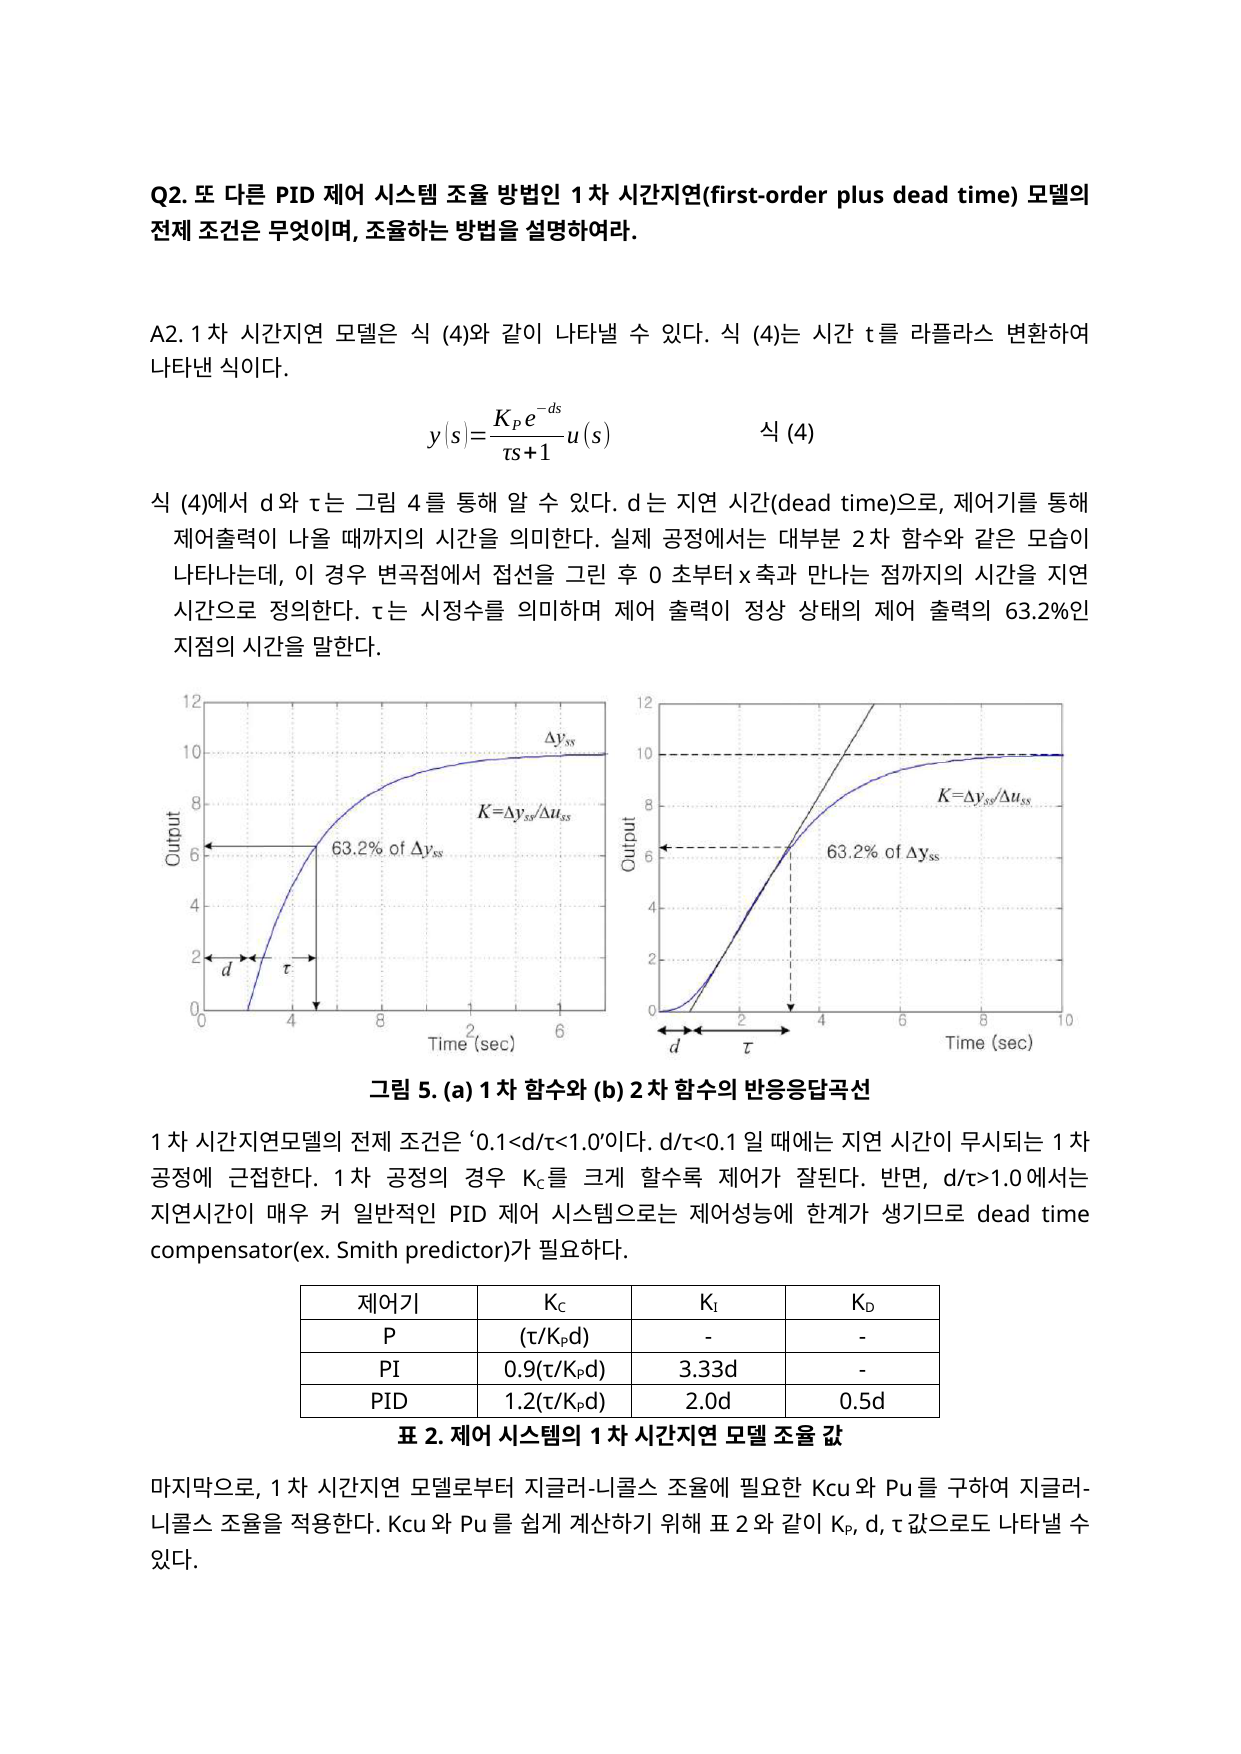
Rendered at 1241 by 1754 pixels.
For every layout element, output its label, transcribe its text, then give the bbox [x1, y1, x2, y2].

table_cell 0.5d [786, 1385, 939, 1417]
text 마지막으로, 1차 시간지연 모델로부터 지글러-니콜스 조율에 필요한 Kcu와 Pu를 구하여 지글러-니콜스 조율을 적용한다. Kcu와 Pu를 쉽게 계산하기 위해 표2와 같이 KP, d, τ값으로도 나타낼 수 있다. [150, 1470, 1090, 1576]
table_cell 2.0d [632, 1385, 785, 1417]
table_cell 1.2(τ/KPd) [478, 1385, 631, 1417]
text 표 2. 제어 시스템의 1차 시간지연 모델 조율 값 [150, 1418, 1090, 1451]
text 그림 5. (a) 1차 함수와 (b) 2차 함수의 반응응답곡선 [150, 1069, 1090, 1105]
subtitle 또 다른 PID 제어 시스템 조율 방법인 1차 시간지연(first-order plus dead time) 모델의 전제 조건은 무엇이며, 조율하는 방법을 설명하여라. [150, 177, 1090, 246]
table_cell P [301, 1320, 477, 1352]
table_cell (τ/KPd) [478, 1320, 631, 1352]
table_header KI [632, 1286, 785, 1319]
table_cell - [632, 1320, 785, 1352]
table_cell - [786, 1353, 939, 1384]
table_cell - [786, 1320, 939, 1352]
text 식 (4)에서 d와 τ는 그림 4를 통해 알 수 있다. d는 지연 시간(dead time)으로, 제어기를 통해 제어출력이 나올 때까지의 시간을 의미한다. 실제 공정에서는 대부분 2차 함수와 같은 모습이 나타나는데, 이 경우 변곡점에서 접선을 그린 후 0 초부터x축과 만나는 점까지의 시간을 지연 시간으로 정의한다. τ는 시정수를 의미하며 제어 출력이 정상 상태의 제어 출력의 63.2%인 지점의 시간을 말한다. [150, 485, 1090, 662]
table_cell PI [301, 1353, 477, 1384]
table_header KC [478, 1286, 631, 1319]
table_cell 0.9(τ/KPd) [478, 1353, 631, 1384]
table_cell 3.33d [632, 1353, 785, 1384]
table_header KD [786, 1286, 939, 1319]
picture [150, 681, 1090, 1069]
list 1차 시간지연 모델은 식 (4)와 같이 나타낼 수 있다. 식 (4)는 시간 t를 라플라스 변환하여 나타낸 식이다. [150, 316, 1090, 383]
table_cell PID [301, 1385, 477, 1417]
table_header 제어기 [301, 1286, 477, 1319]
text 식 (4) [150, 399, 1090, 466]
text 1차 시간지연모델의 전제 조건은 ‘0.1<d/τ<1.0’이다. d/τ<0.1일 때에는 지연 시간이 무시되는 1차 공정에 근접한다. 1차 공정의 경우 KC를 크게 할수록 제어가 잘된다. 반면, d/τ>1.0에서는 지연시간이 매우 커 일반적인 PID 제어 시스템으로는 제어성능에 한계가 생기므로 dead time compensator(ex. Smith predictor)가 필요하다. [150, 1124, 1090, 1265]
